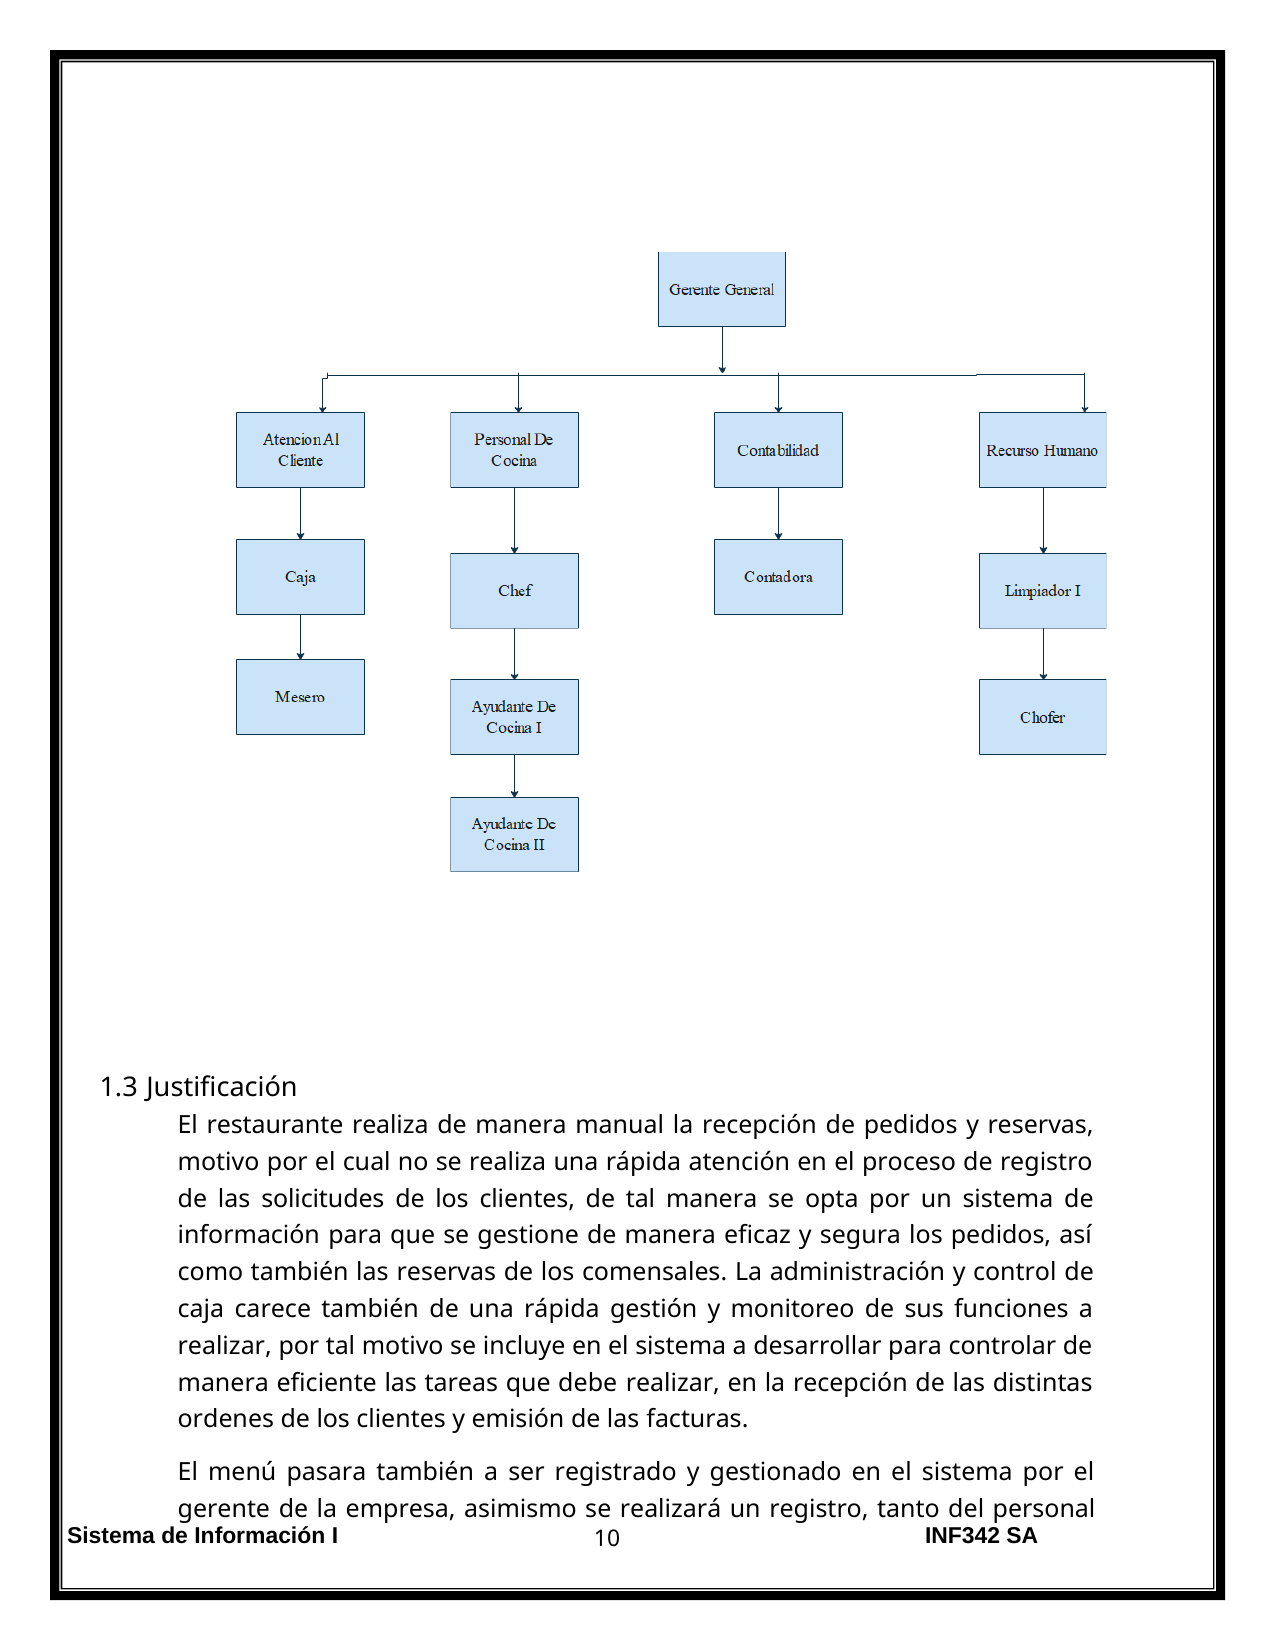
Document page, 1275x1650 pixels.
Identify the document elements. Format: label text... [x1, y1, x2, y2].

picture [236, 252, 1107, 872]
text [177, 1454, 1096, 1525]
subtitle Justificación [99, 1068, 1212, 1104]
text El restaurante realiza de manera manual la recepción de pedidos y reservas, motivo por el cual no se realiza una rápida atención en el proceso de registro de las solicitudes de los clientes, de tal manera se opta por un sistema de información para que se gestione de manera eficaz y segura los pedidos, así como también las reservas de los comensales. La administración y control de caja carece también de una rápida gestión y monitoreo de sus funciones a realizar, por tal motivo se incluye en el sistema a desarrollar para controlar de manera eficiente las tareas que debe realizar, en la recepción de las distintas ordenes de los clientes y emisión de las facturas. [177, 1107, 1093, 1435]
